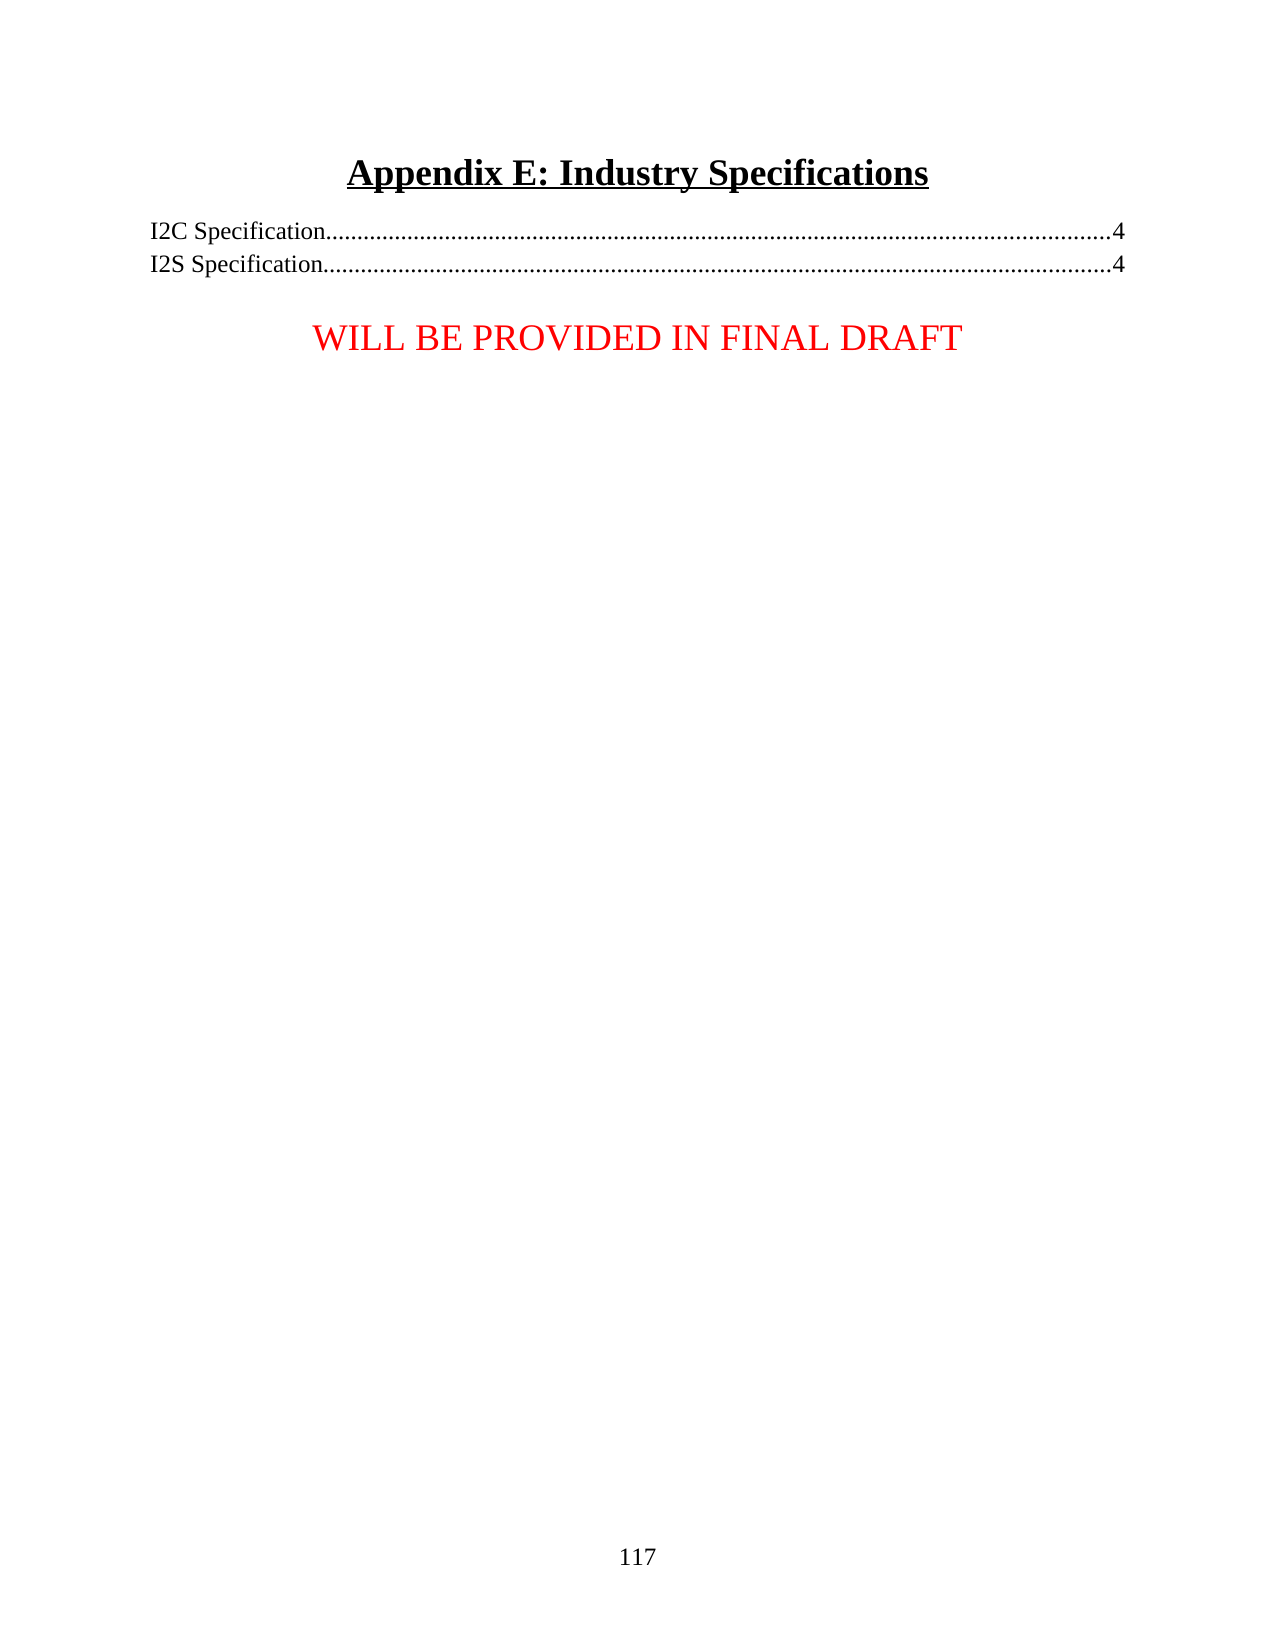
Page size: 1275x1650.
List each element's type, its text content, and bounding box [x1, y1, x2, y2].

text I2C Specification 4 [150, 216, 1125, 245]
text WILL BE PROVIDED IN FINAL DRAFT [150, 315, 1125, 358]
text Appendix E: Industry Specifications [150, 150, 1125, 193]
text I2S Specification 4 [150, 249, 1125, 278]
